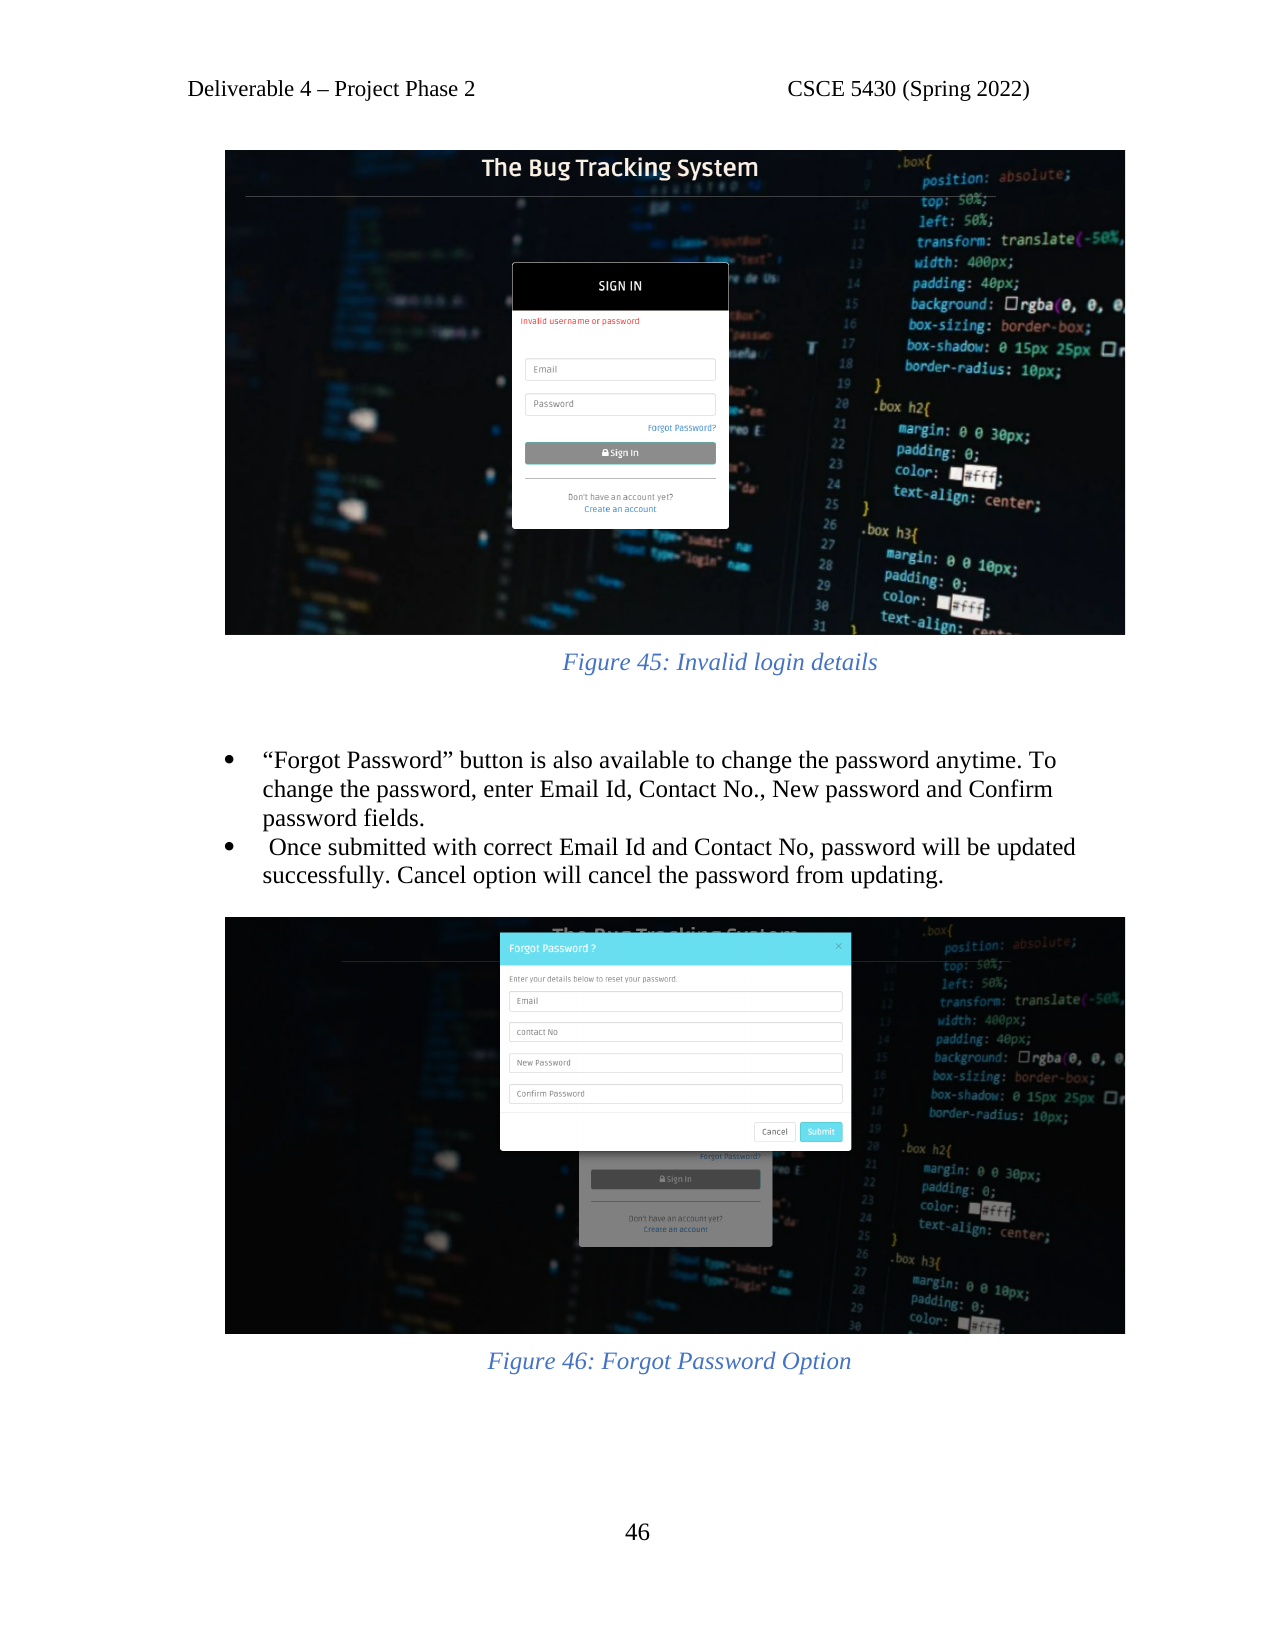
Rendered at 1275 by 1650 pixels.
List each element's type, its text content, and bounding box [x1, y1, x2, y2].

text Figure 45: Invalid login details [487, 647, 1087, 675]
list “Forgot Password” button is also available to change the password anytime. To change the password, enter Email Id, Contact No., New password and Confirm password fields. [225, 745, 1087, 832]
picture [225, 917, 1125, 1334]
picture [225, 150, 1125, 635]
text Figure 46: Forgot Password Option [412, 1346, 1087, 1374]
list Once submitted with correct Email Id and Contact No, password will be updated successfully. Cancel option will cancel the password from updating. [225, 832, 1087, 889]
